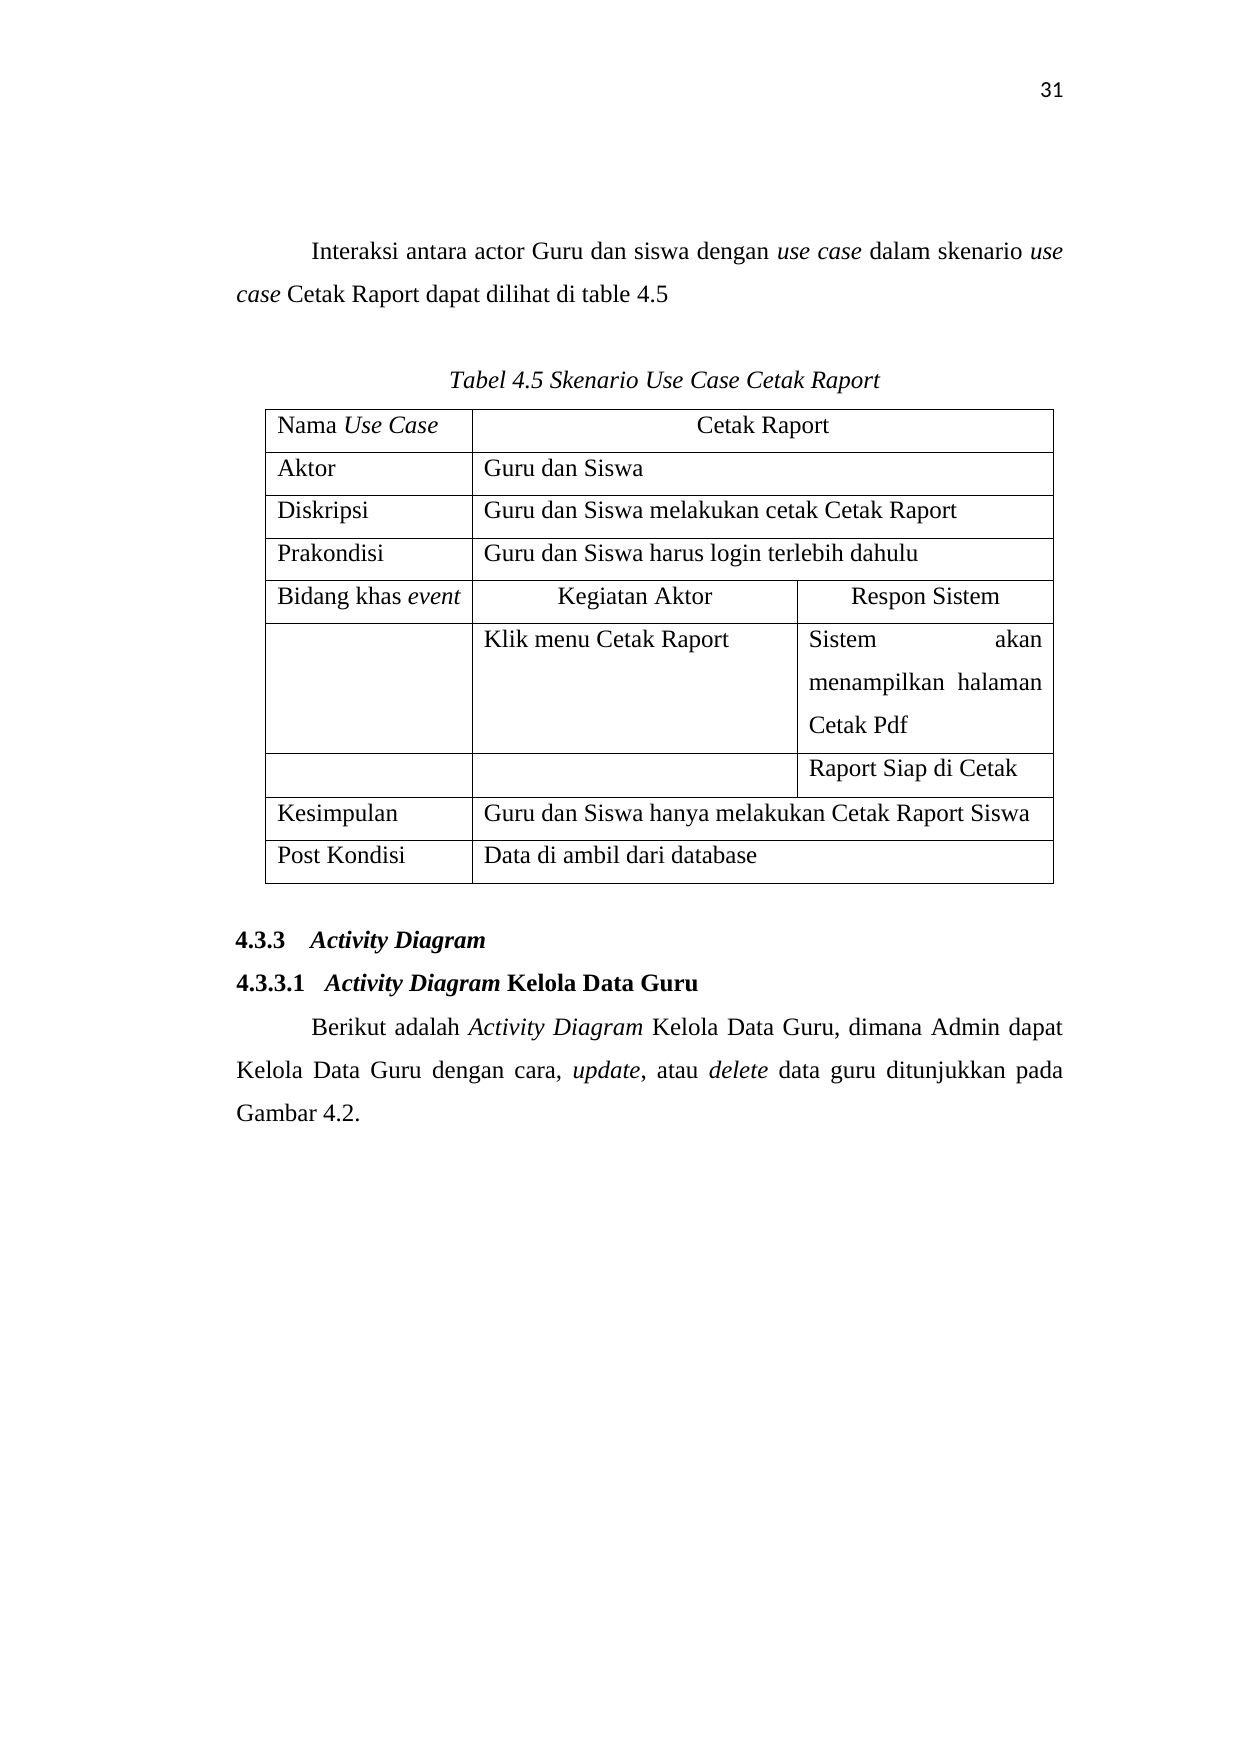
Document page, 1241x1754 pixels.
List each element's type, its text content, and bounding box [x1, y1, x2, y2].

text Berikut adalah Activity Diagram Kelola Data Guru, dimana Admin dapat Kelola Data Guru dengan cara, update, atau delete data guru ditunjukkan pada Gambar 4.2. [236, 1012, 1063, 1127]
table_cell Guru dan Siswa harus login terlebih dahulu [473, 539, 1053, 580]
table_cell Guru dan Siswa [473, 453, 1053, 494]
table_cell Klik menu Cetak Raport [473, 624, 797, 752]
table_header Cetak Raport [473, 410, 1053, 452]
table_cell Aktor [266, 453, 472, 494]
list Activity Diagram [235, 925, 1063, 954]
table_cell [266, 624, 472, 752]
table_cell Kesimpulan [266, 798, 472, 839]
table_cell Post Kondisi [266, 841, 472, 882]
table_cell Guru dan Siswa hanya melakukan Cetak Raport Siswa [473, 798, 1053, 839]
table_cell Bidang khas event [266, 581, 472, 623]
table_cell Respon Sistem [798, 581, 1053, 623]
text Tabel 4.5 Skenario Use Case Cetak Raport [266, 366, 1063, 394]
table_cell Data di ambil dari database [473, 841, 1053, 882]
table_cell [473, 754, 797, 797]
table_header Nama Use Case [266, 410, 472, 452]
table_cell Sistem akan menampilkan halaman Cetak Pdf [798, 624, 1053, 752]
table_cell Raport Siap di Cetak [798, 754, 1053, 797]
table_cell Guru dan Siswa melakukan cetak Cetak Raport [473, 496, 1053, 537]
table_cell [266, 754, 472, 797]
list Activity Diagram Kelola Data Guru [236, 968, 1063, 997]
table_cell Prakondisi [266, 539, 472, 580]
table_cell Diskripsi [266, 496, 472, 537]
table_cell Kegiatan Aktor [473, 581, 797, 623]
text Interaksi antara actor Guru dan siswa dengan use case dalam skenario use case Cetak Raport dapat dilihat di table 4.5 [236, 236, 1063, 308]
